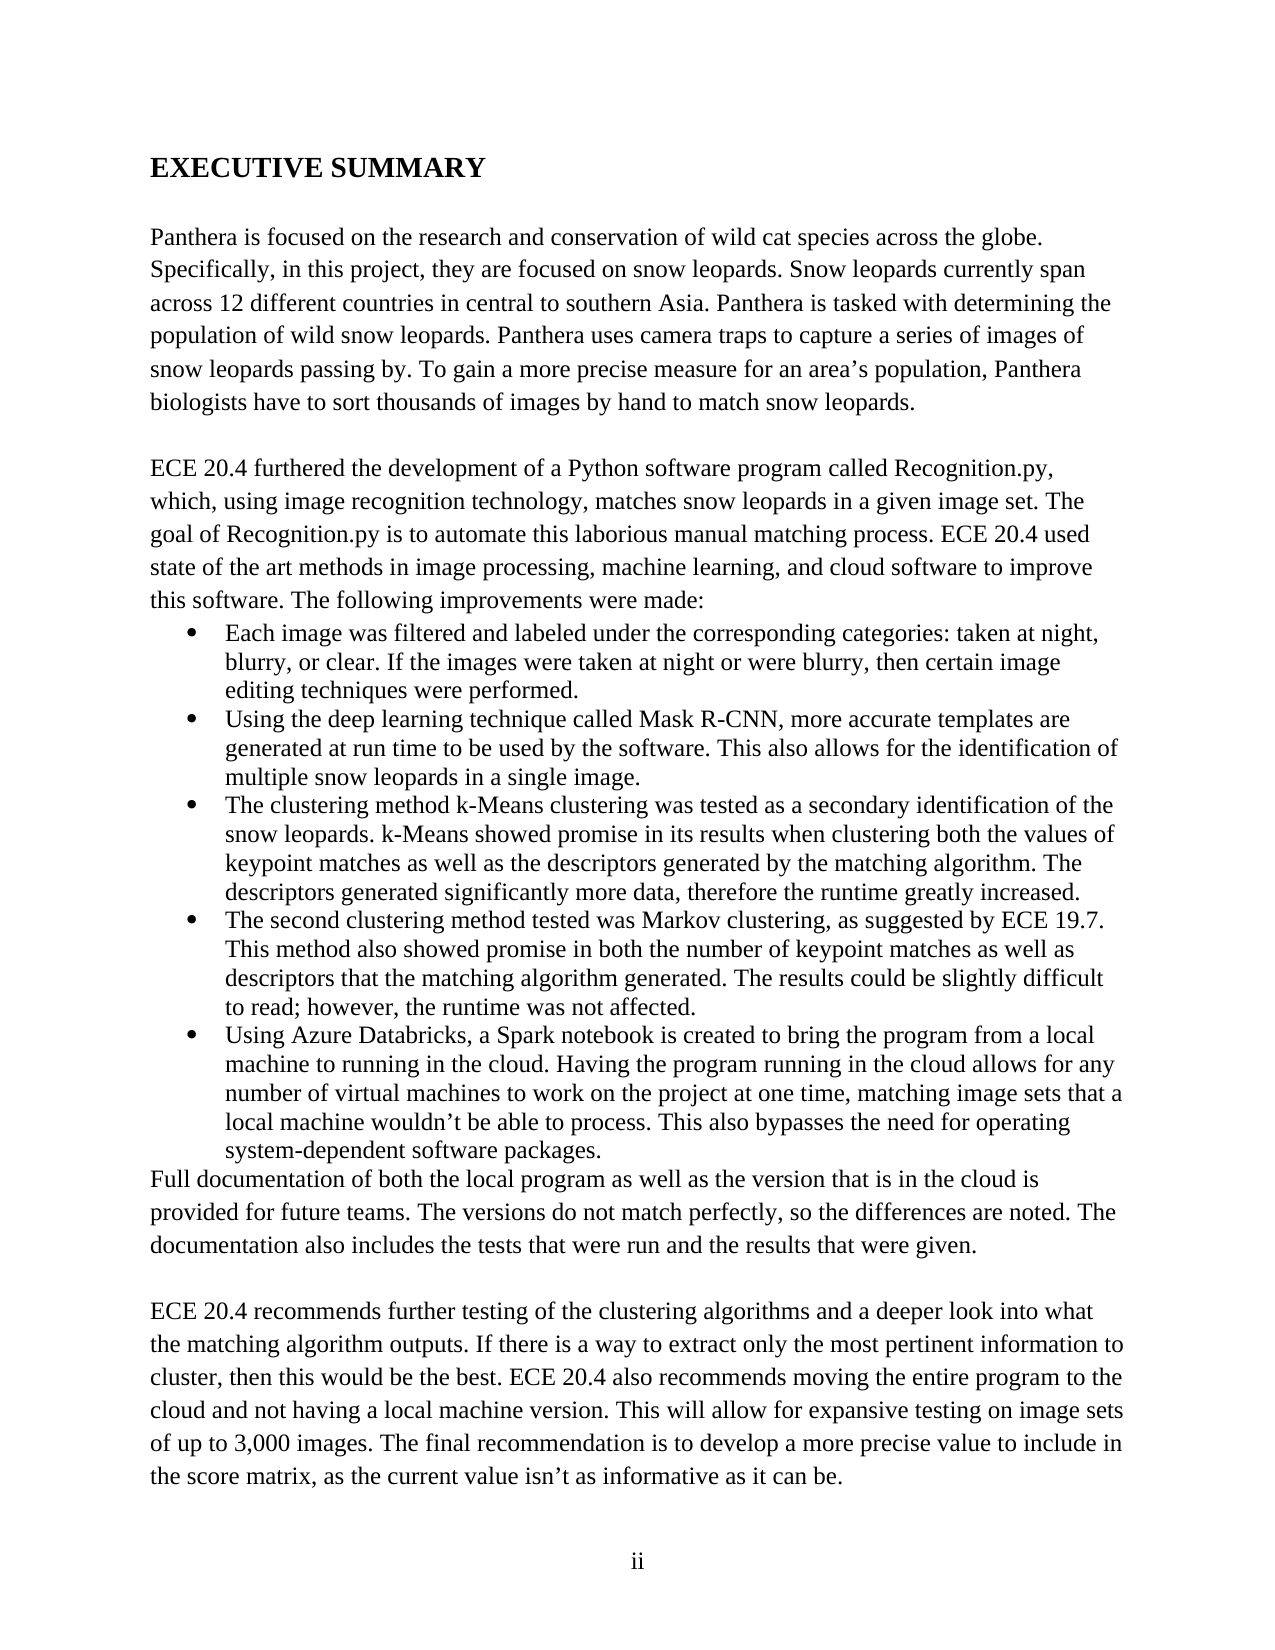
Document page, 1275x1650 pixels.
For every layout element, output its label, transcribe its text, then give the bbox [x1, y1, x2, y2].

text ECE 20.4 recommends further testing of the clustering algorithms and a deeper look into what the matching algorithm outputs. If there is a way to extract only the most pertinent information to cluster, then this would be the best. ECE 20.4 also recommends moving the entire program to the cloud and not having a local machine version. This will allow for expansive testing on image sets of up to 3,000 images. The final recommendation is to develop a more precise value to include in the score matrix, as the current value isn’t as informative as it can be. [150, 1296, 1125, 1490]
list Using Azure Databricks, a Spark notebook is created to bring the program from a local machine to running in the cloud. Having the program running in the cloud allows for any number of virtual machines to work on the project at one time, matching image sets that a local machine wouldn’t be able to process. This also bypasses the need for operating system-dependent software packages. [187, 1020, 1125, 1164]
list The second clustering method tested was Markov clustering, as suggested by ECE 19.7. This method also showed promise in both the number of keypoint matches as well as descriptors that the matching algorithm generated. The results could be slightly difficult to read; however, the runtime was not affected. [187, 905, 1125, 1020]
list Using the deep learning technique called Mask R-CNN, more accurate templates are generated at run time to be used by the software. This also allows for the identification of multiple snow leopards in a single image. [187, 704, 1125, 790]
subtitle Executive Summary [150, 150, 1125, 183]
text Full documentation of both the local program as well as the version that is in the cloud is provided for future teams. The versions do not match perfectly, so the differences are noted. The documentation also includes the tests that were run and the results that were given. [150, 1164, 1125, 1259]
text Panthera is focused on the research and conservation of wild cat species across the globe. Specifically, in this project, they are focused on snow leopards. Snow leopards currently span across 12 different countries in central to southern Asia. Panthera is tasked with determining the population of wild snow leopards. Panthera uses camera traps to capture a series of images of snow leopards passing by. To gain a more precise measure for an area’s population, Panthera biologists have to sort thousands of images by hand to match snow leopards. [150, 222, 1125, 415]
text ECE 20.4 furthered the development of a Python software program called Recognition.py, which, using image recognition technology, matches snow leopards in a given image set. The goal of Recognition.py is to automate this laborious manual matching process. ECE 20.4 used state of the art methods in image processing, machine learning, and cloud software to improve this software. The following improvements were made: [150, 453, 1125, 613]
list The clustering method k-Means clustering was tested as a secondary identification of the snow leopards. k-Means showed promise in its results when clustering both the values of keypoint matches as well as the descriptors generated by the matching algorithm. The descriptors generated significantly more data, therefore the runtime greatly increased. [187, 790, 1125, 905]
list Each image was filtered and labeled under the corresponding categories: taken at night, blurry, or clear. If the images were taken at night or were blurry, then certain image editing techniques were performed. [187, 618, 1125, 704]
